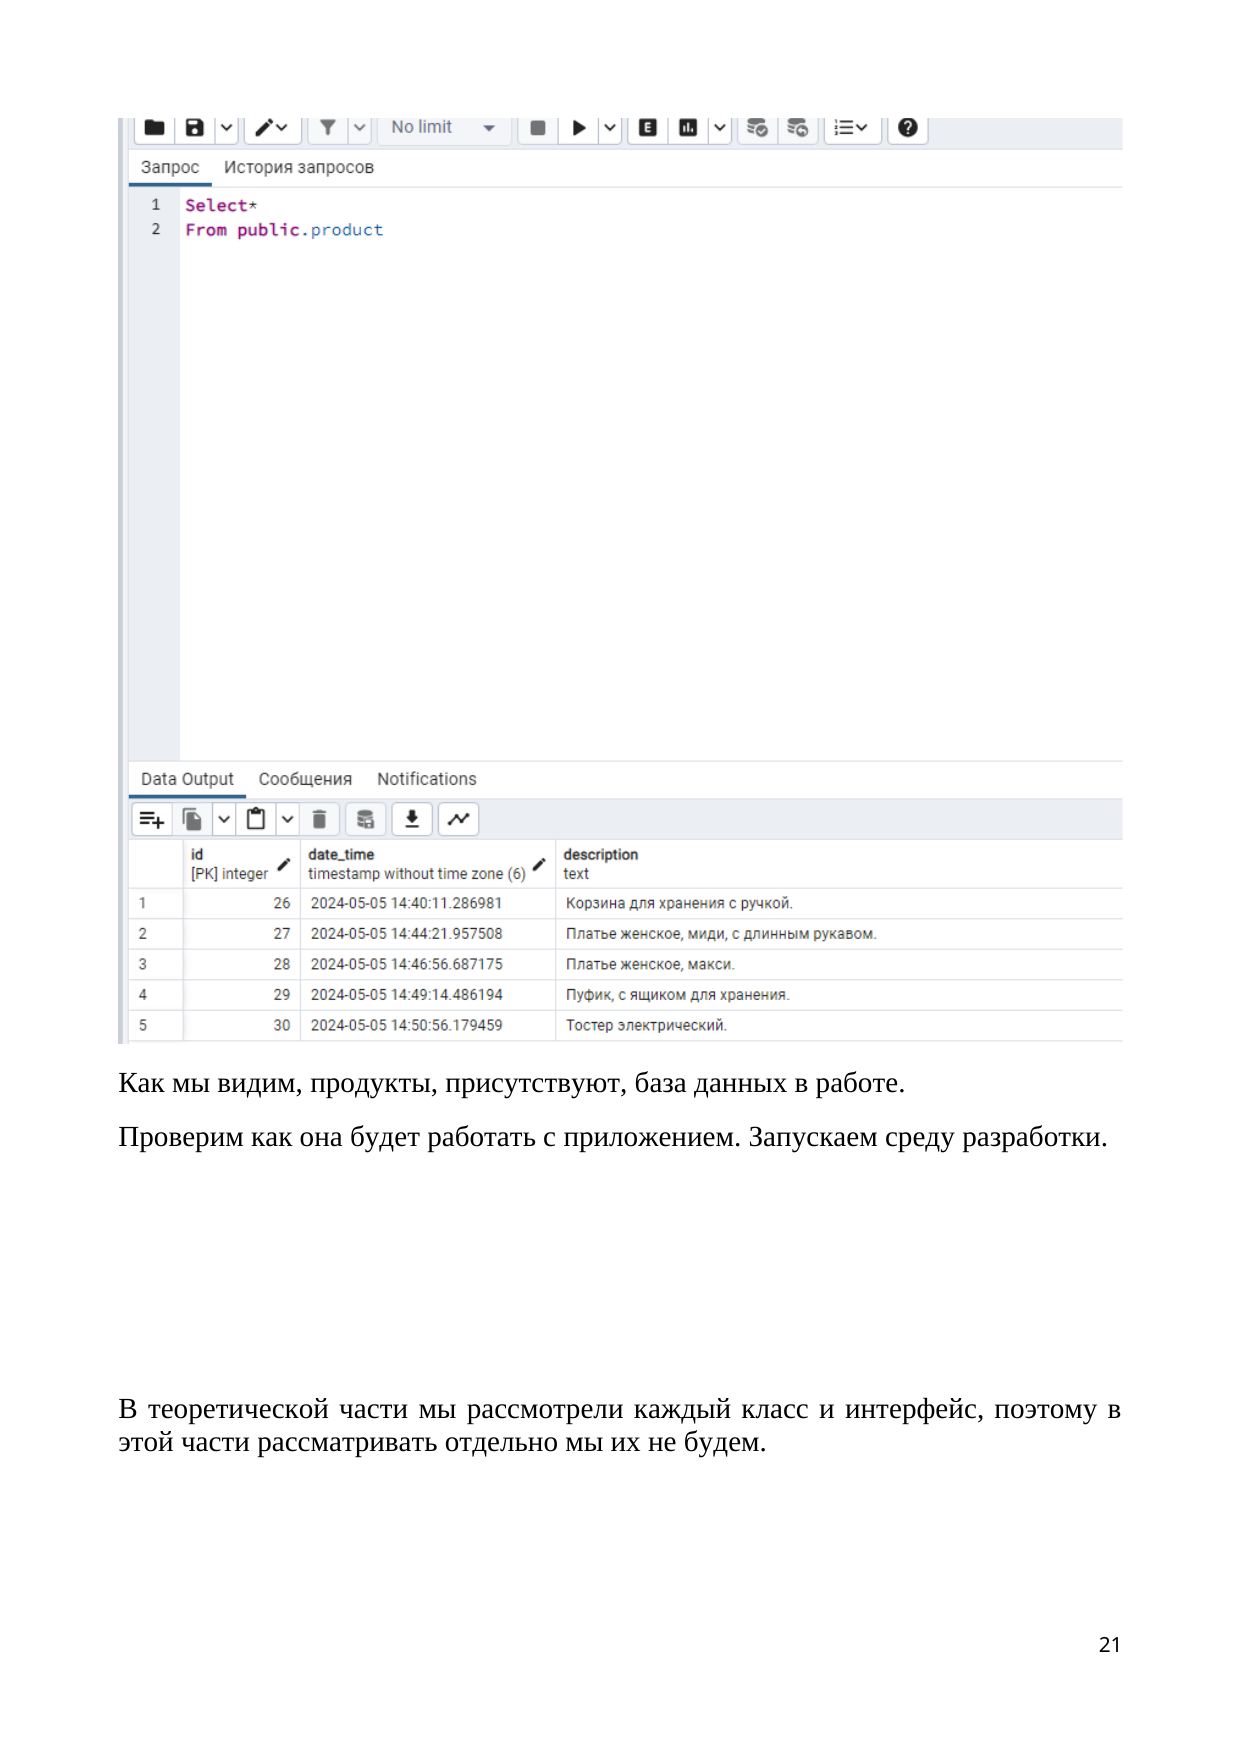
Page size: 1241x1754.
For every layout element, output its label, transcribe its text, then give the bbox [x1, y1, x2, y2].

picture [118, 118, 1123, 1044]
text Как мы видим, продукты, присутствуют, база данных в работе. [118, 1065, 1122, 1098]
text Проверим как она будет работать с приложением. Запускаем среду разработки. [118, 1119, 1122, 1153]
text В теоретической части мы рассмотрели каждый класс и интерфейс, поэтому в этой части рассматривать отдельно мы их не будем. [118, 1391, 1122, 1458]
